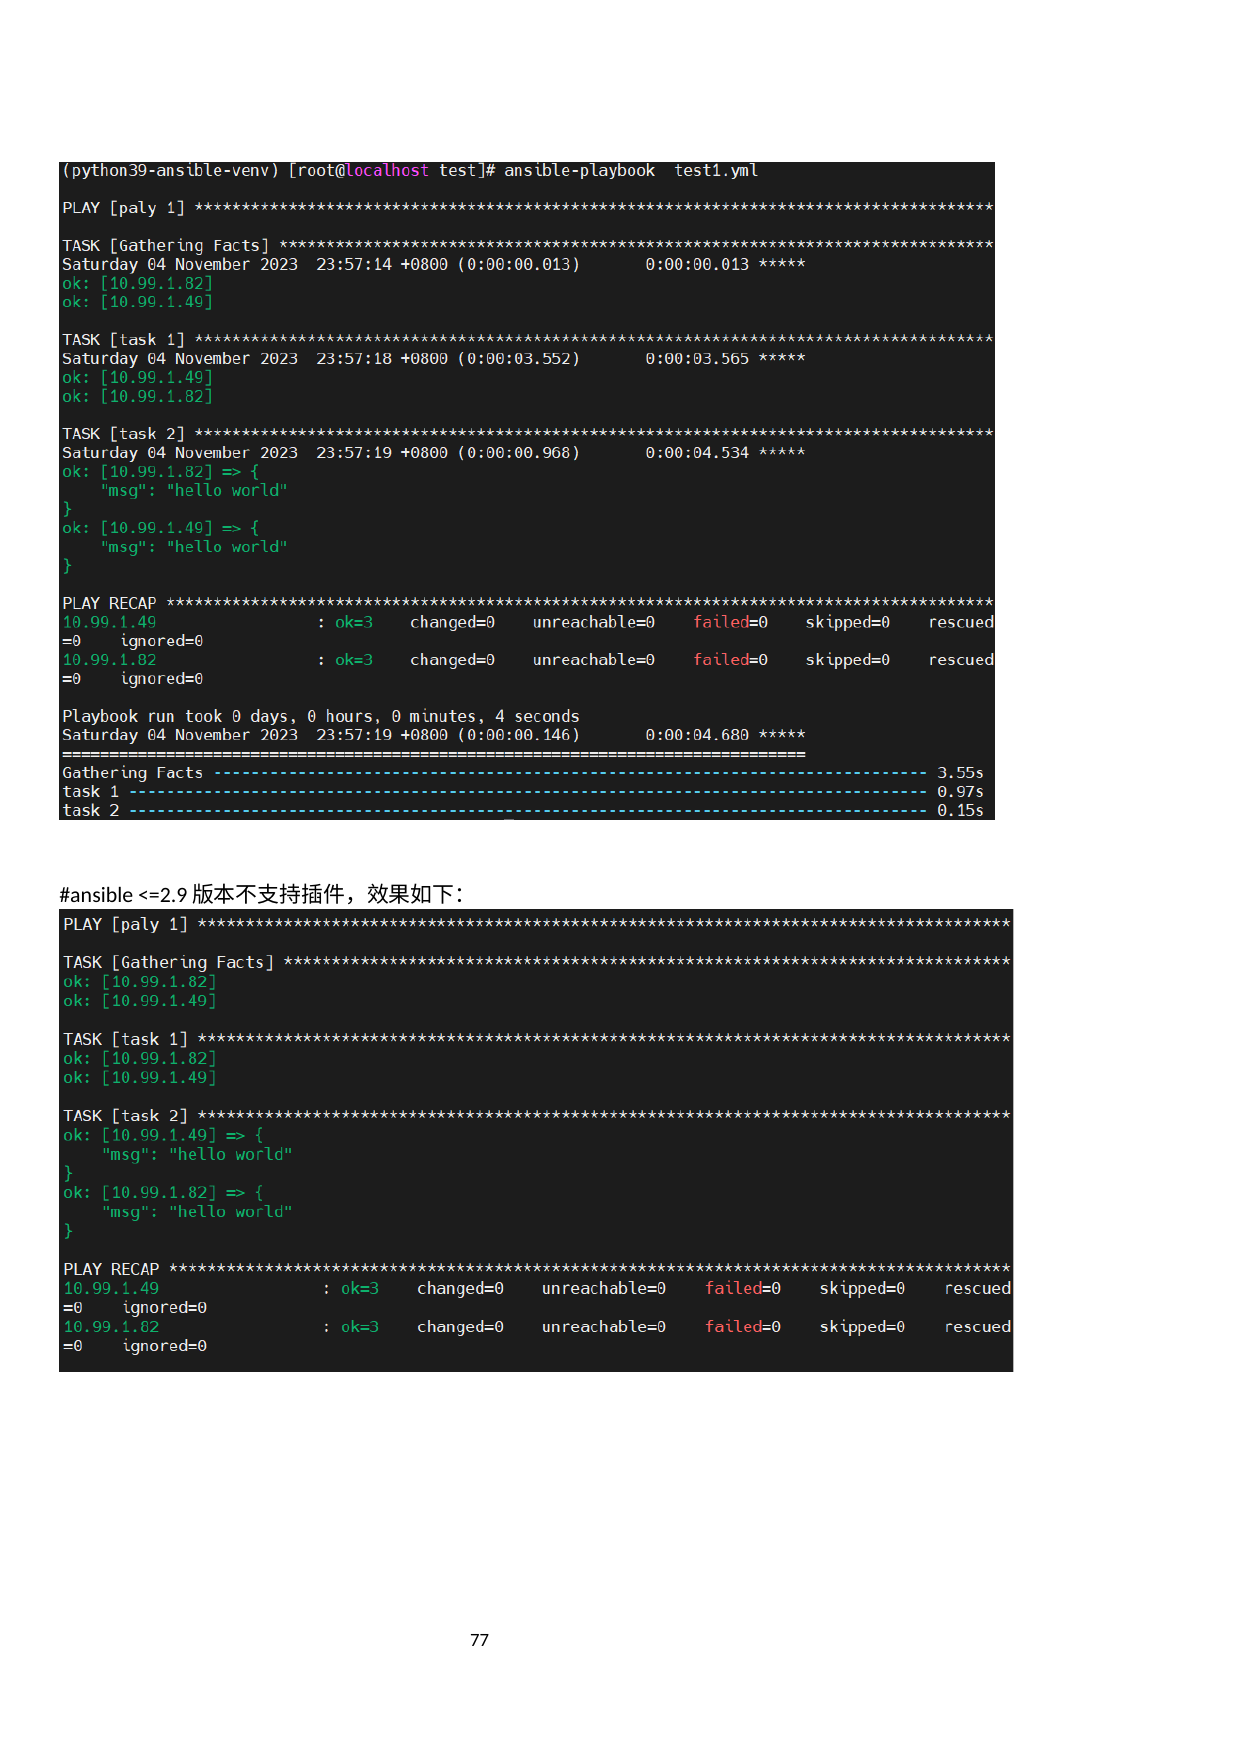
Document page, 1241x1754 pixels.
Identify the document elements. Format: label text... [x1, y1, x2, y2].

picture [59, 909, 1014, 1372]
picture [59, 162, 995, 820]
text #ansible <=2.9版本不支持插件，效果如下： [59, 877, 1181, 909]
